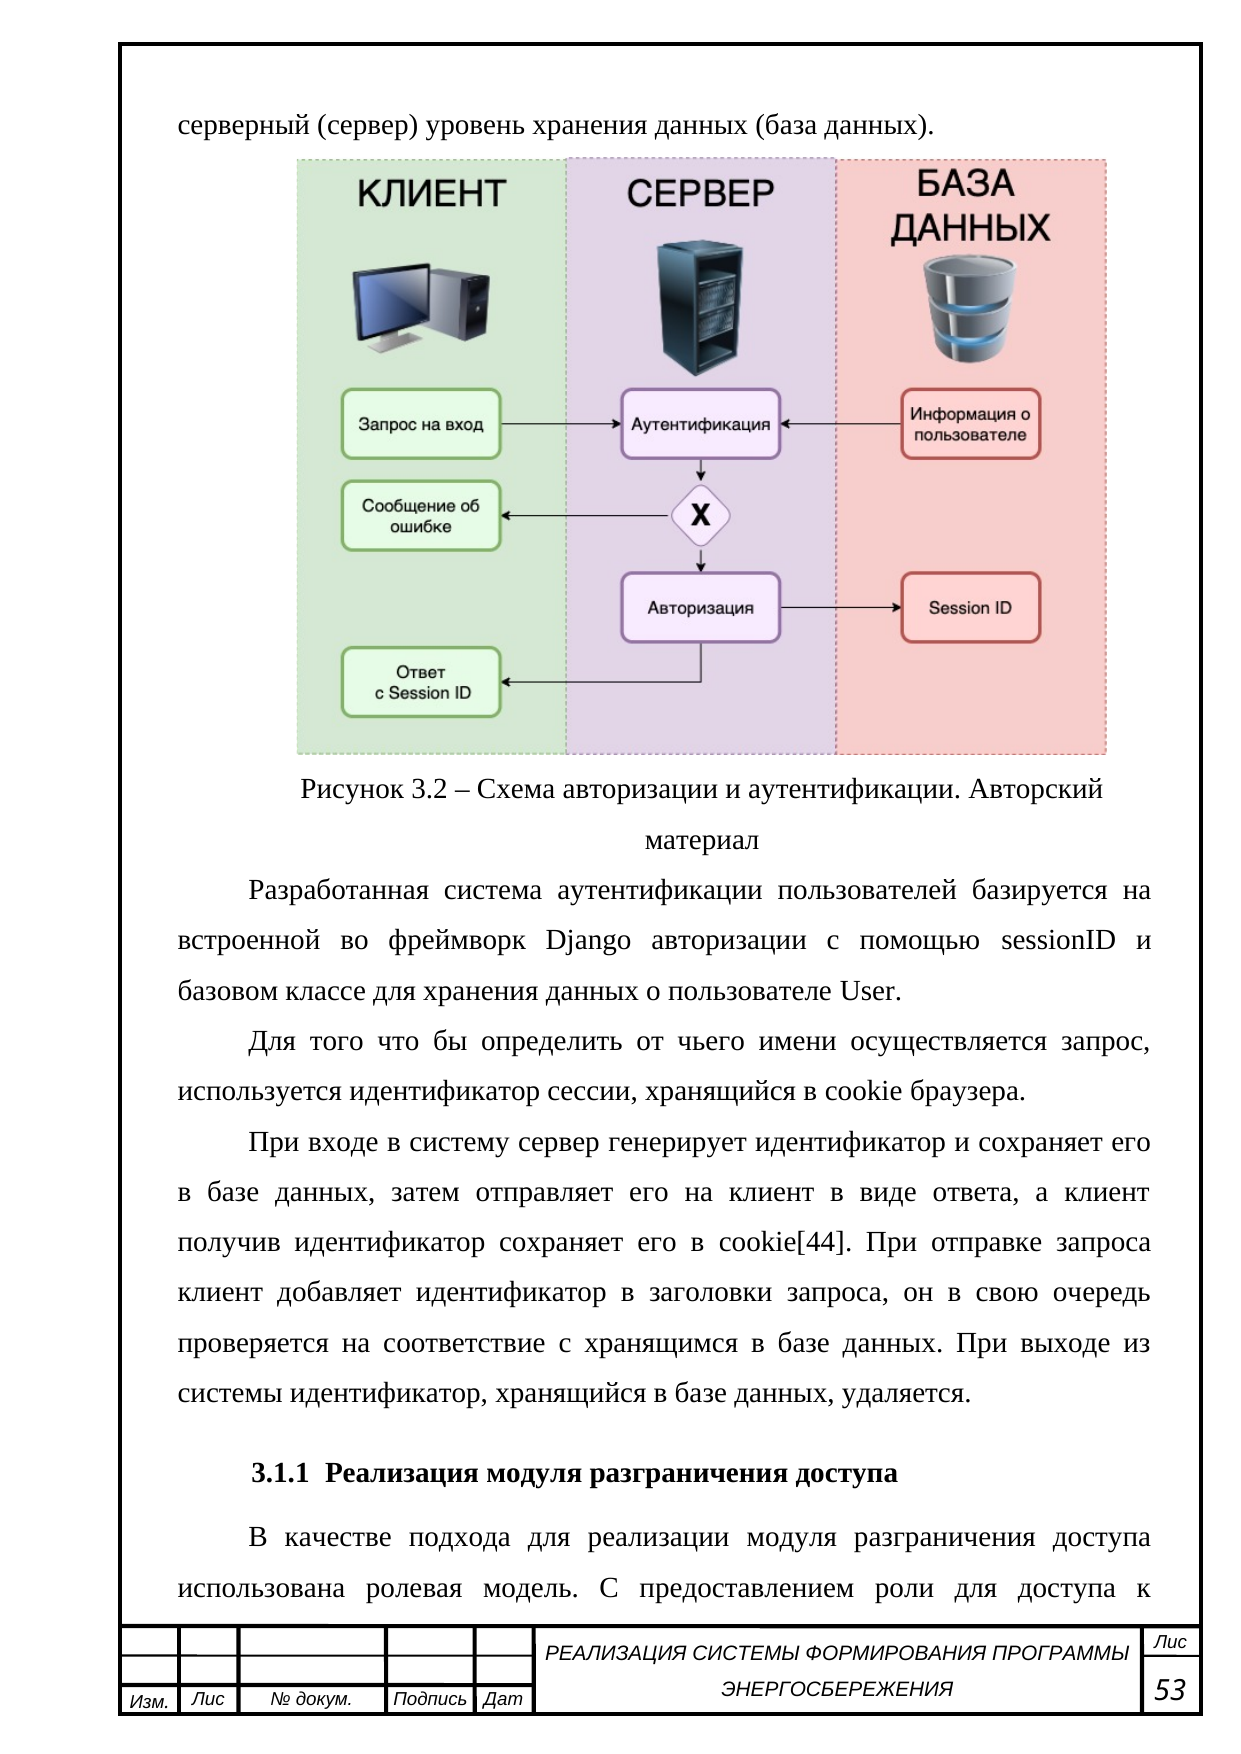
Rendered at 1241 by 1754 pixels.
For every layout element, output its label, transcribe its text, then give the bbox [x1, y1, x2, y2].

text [177, 107, 1152, 141]
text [177, 1519, 1152, 1603]
picture [296, 157, 1107, 755]
text Рисунок 3.2 – Схема авторизации и аутентификации. Авторский материал [252, 771, 1152, 855]
text Разработанная система аутентификации пользователей базируется на встроенной во фреймворк Django авторизации с помощью sessionID и базовом классе для хранения данных о пользователе User. [177, 872, 1152, 1006]
subtitle Реализация модуля разграничения доступа [177, 1455, 1152, 1488]
text Для того что бы определить от чьего имени осуществляется запрос, используется идентификатор сессии, хранящийся в cookie браузера. [177, 1023, 1152, 1107]
text При входе в систему сервер генерирует идентификатор и сохраняет его в базе данных, затем отправляет его на клиент в виде ответа, а клиент получив идентификатор сохраняет его в cookie[44]. При отправке запроса клиент добавляет идентификатор в заголовки запроса, он в свою очередь проверяется на соответствие с хранящимся в базе данных. При выходе из системы идентификатор, хранящийся в базе данных, удаляется. [177, 1124, 1152, 1409]
